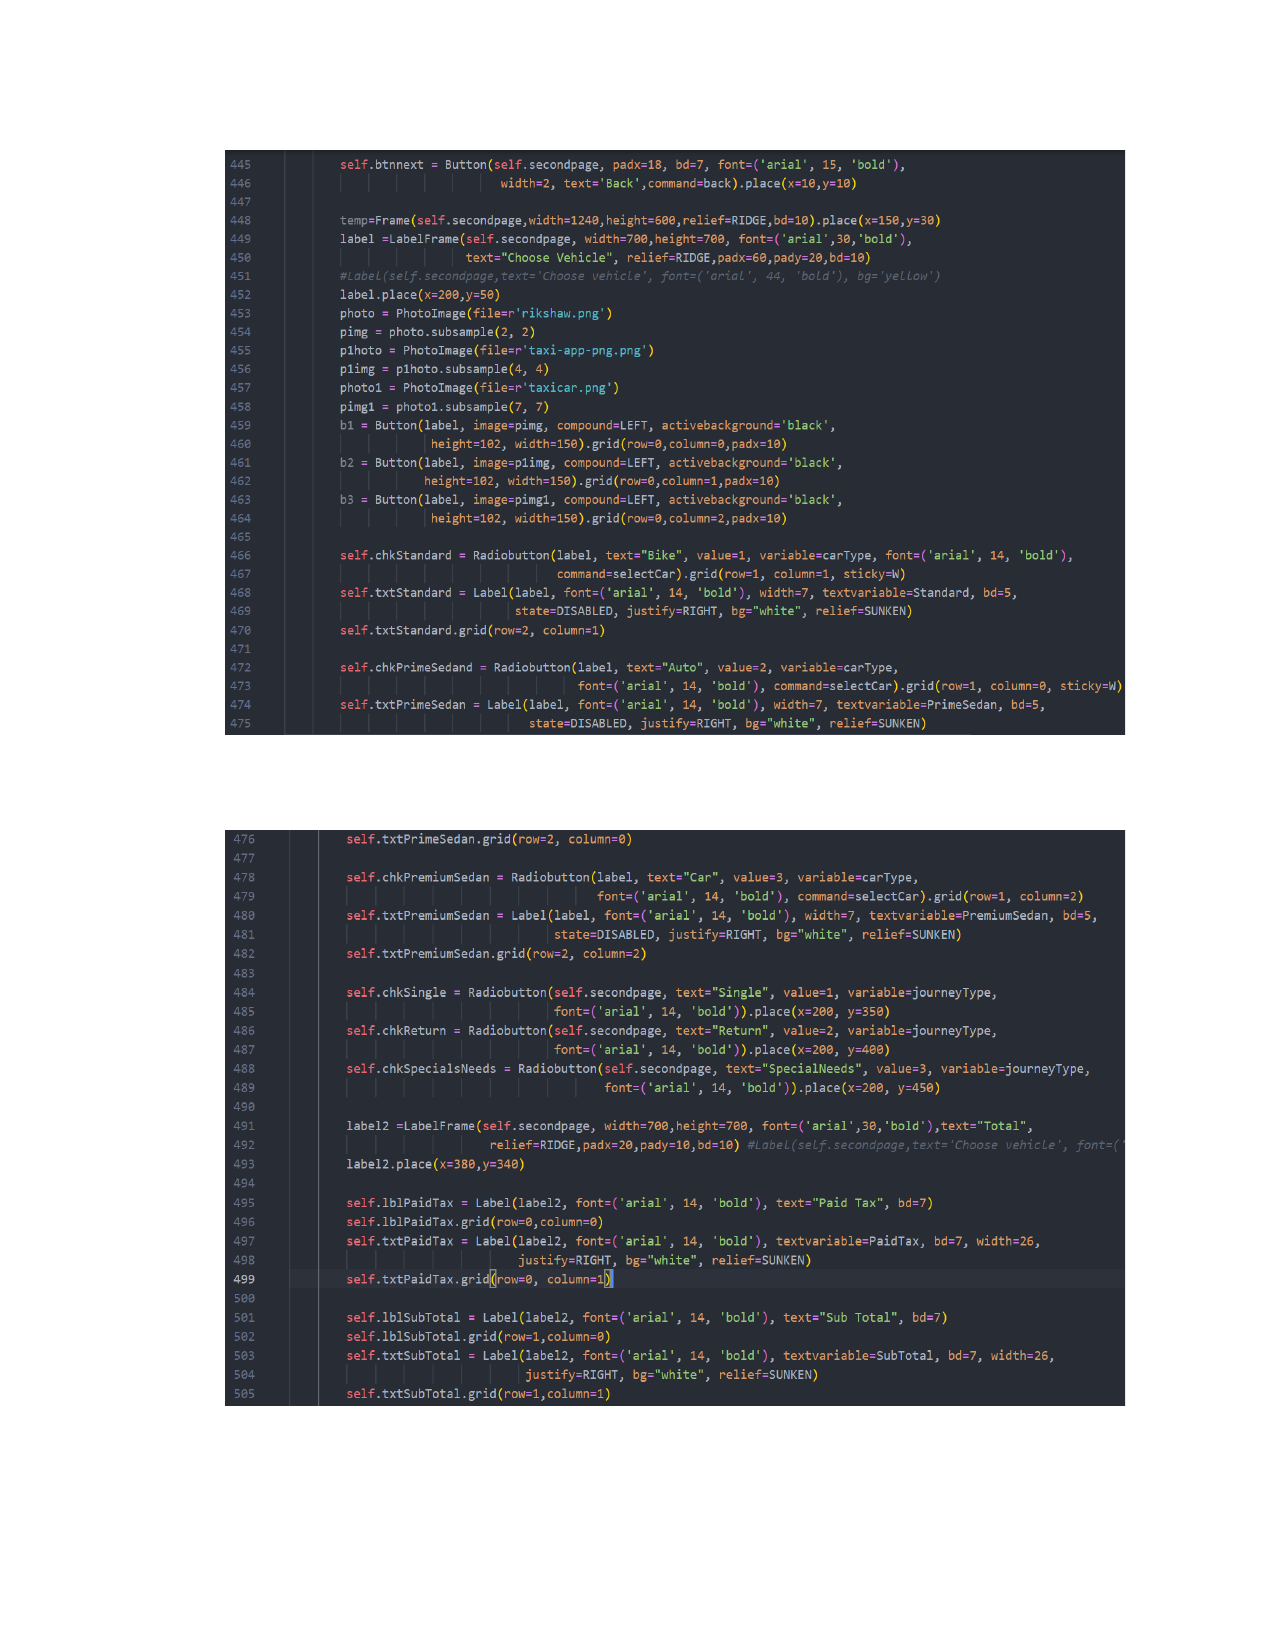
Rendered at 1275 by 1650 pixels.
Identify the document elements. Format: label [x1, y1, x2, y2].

picture [225, 150, 1125, 735]
picture [225, 830, 1125, 1406]
